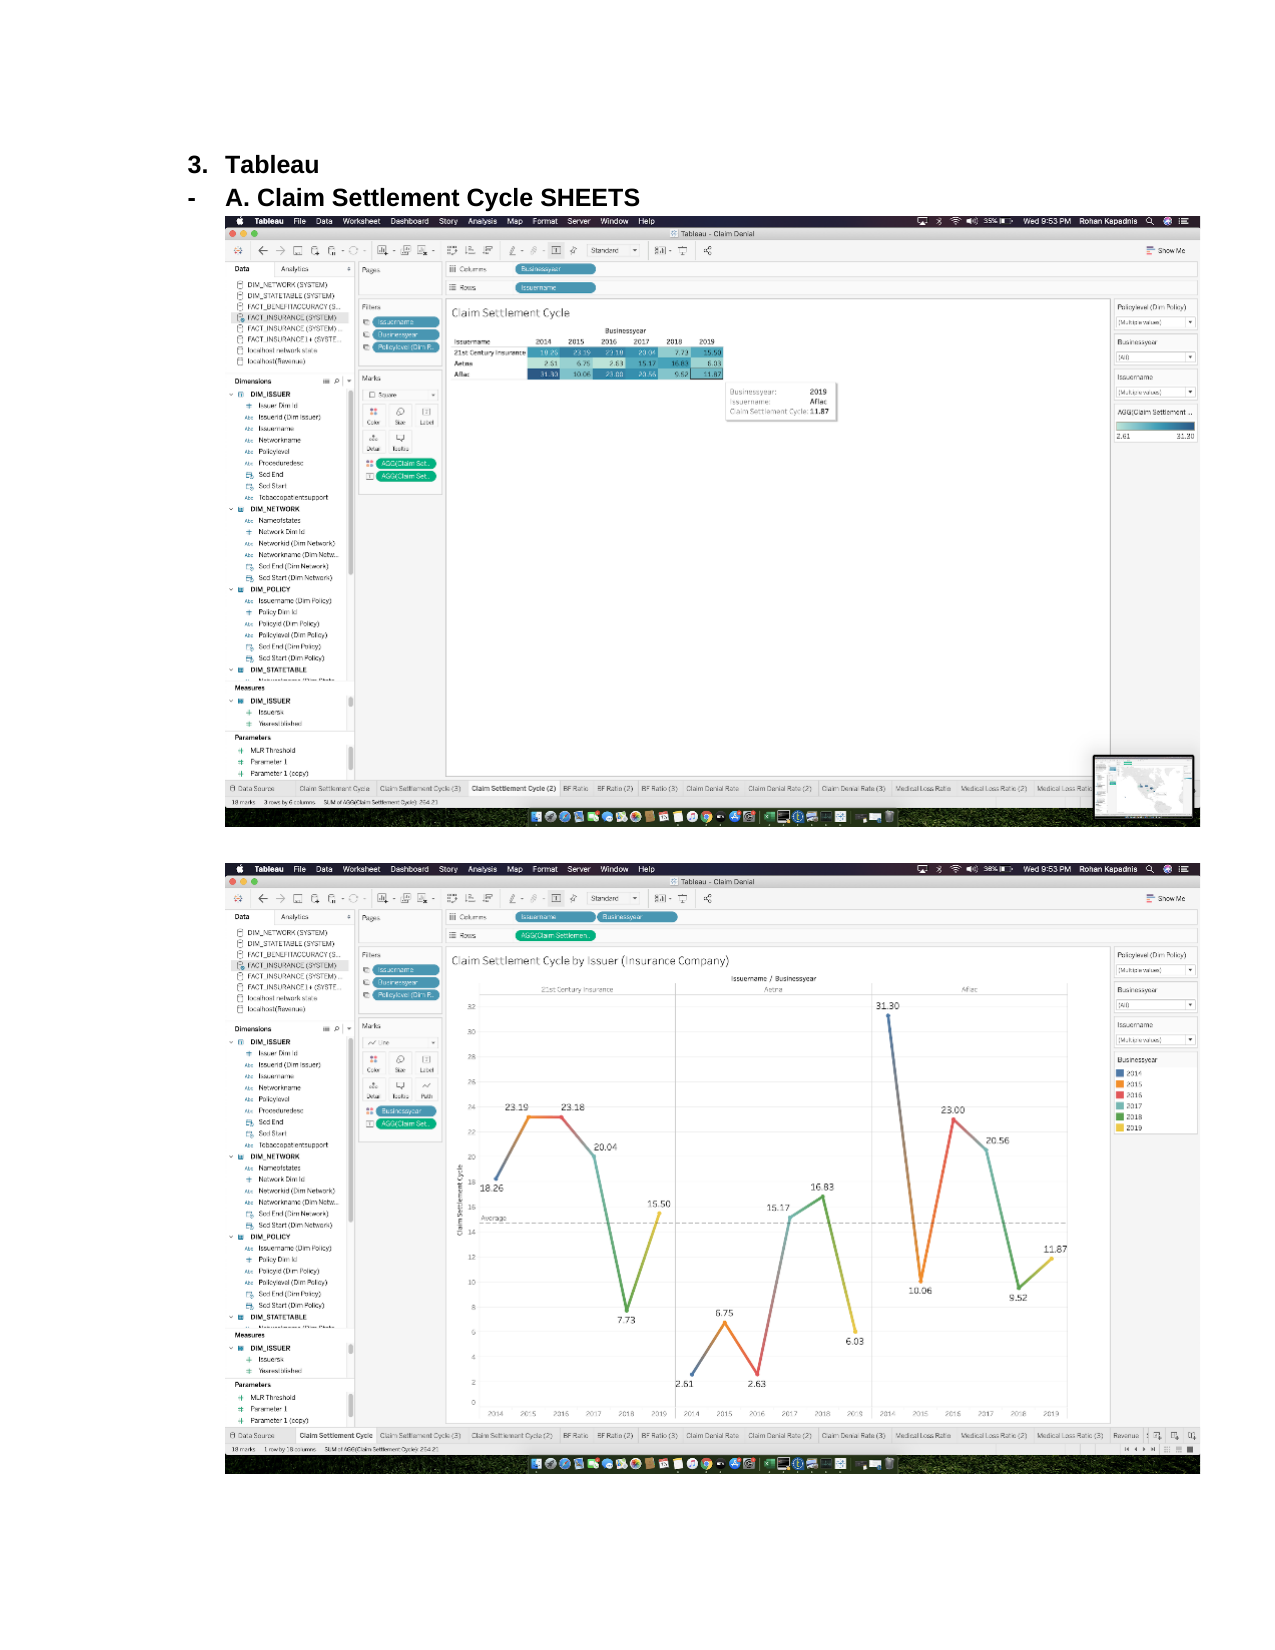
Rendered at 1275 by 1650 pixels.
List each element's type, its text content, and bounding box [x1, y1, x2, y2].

list A. Claim Settlement Cycle SHEETS [187, 183, 1125, 212]
list Tableau [187, 150, 1125, 179]
picture [225, 863, 1200, 1474]
picture [225, 216, 1200, 827]
